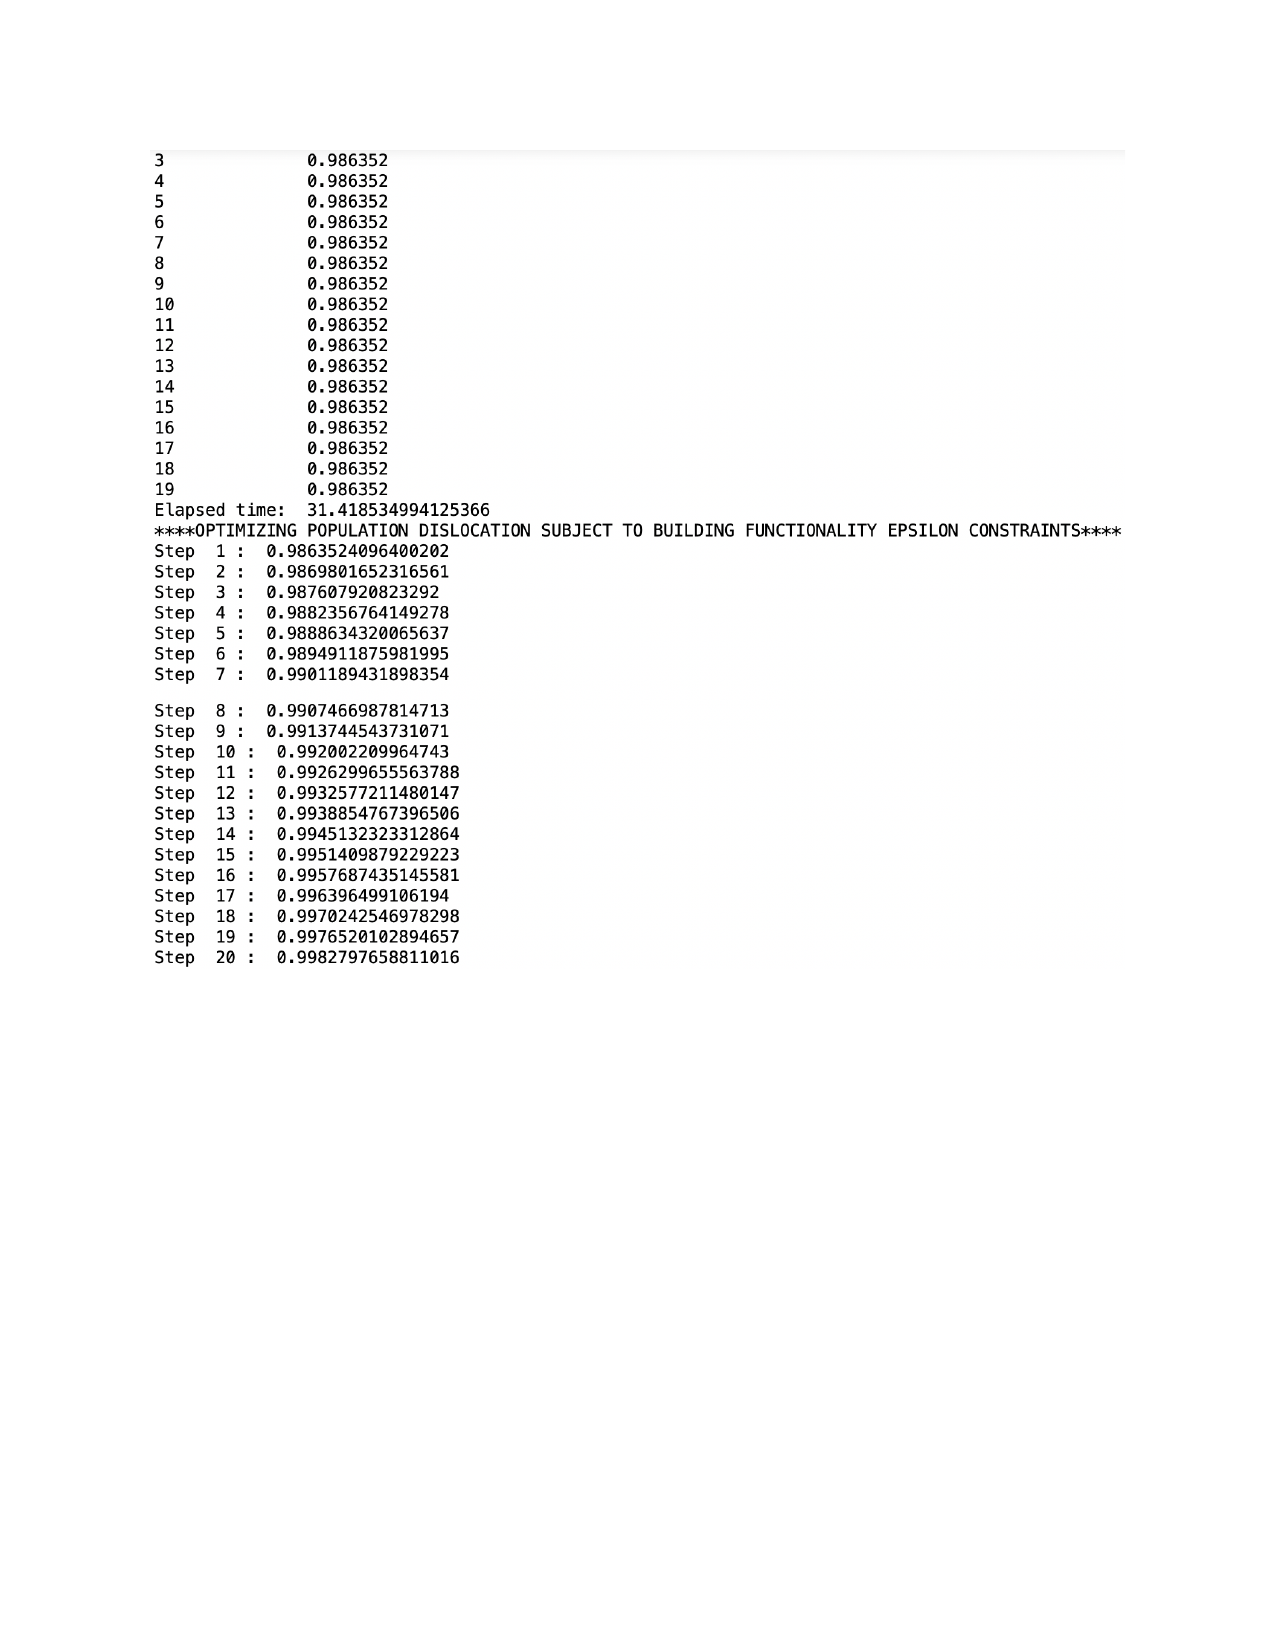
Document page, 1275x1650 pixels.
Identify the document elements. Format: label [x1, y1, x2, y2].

picture [150, 150, 1125, 969]
